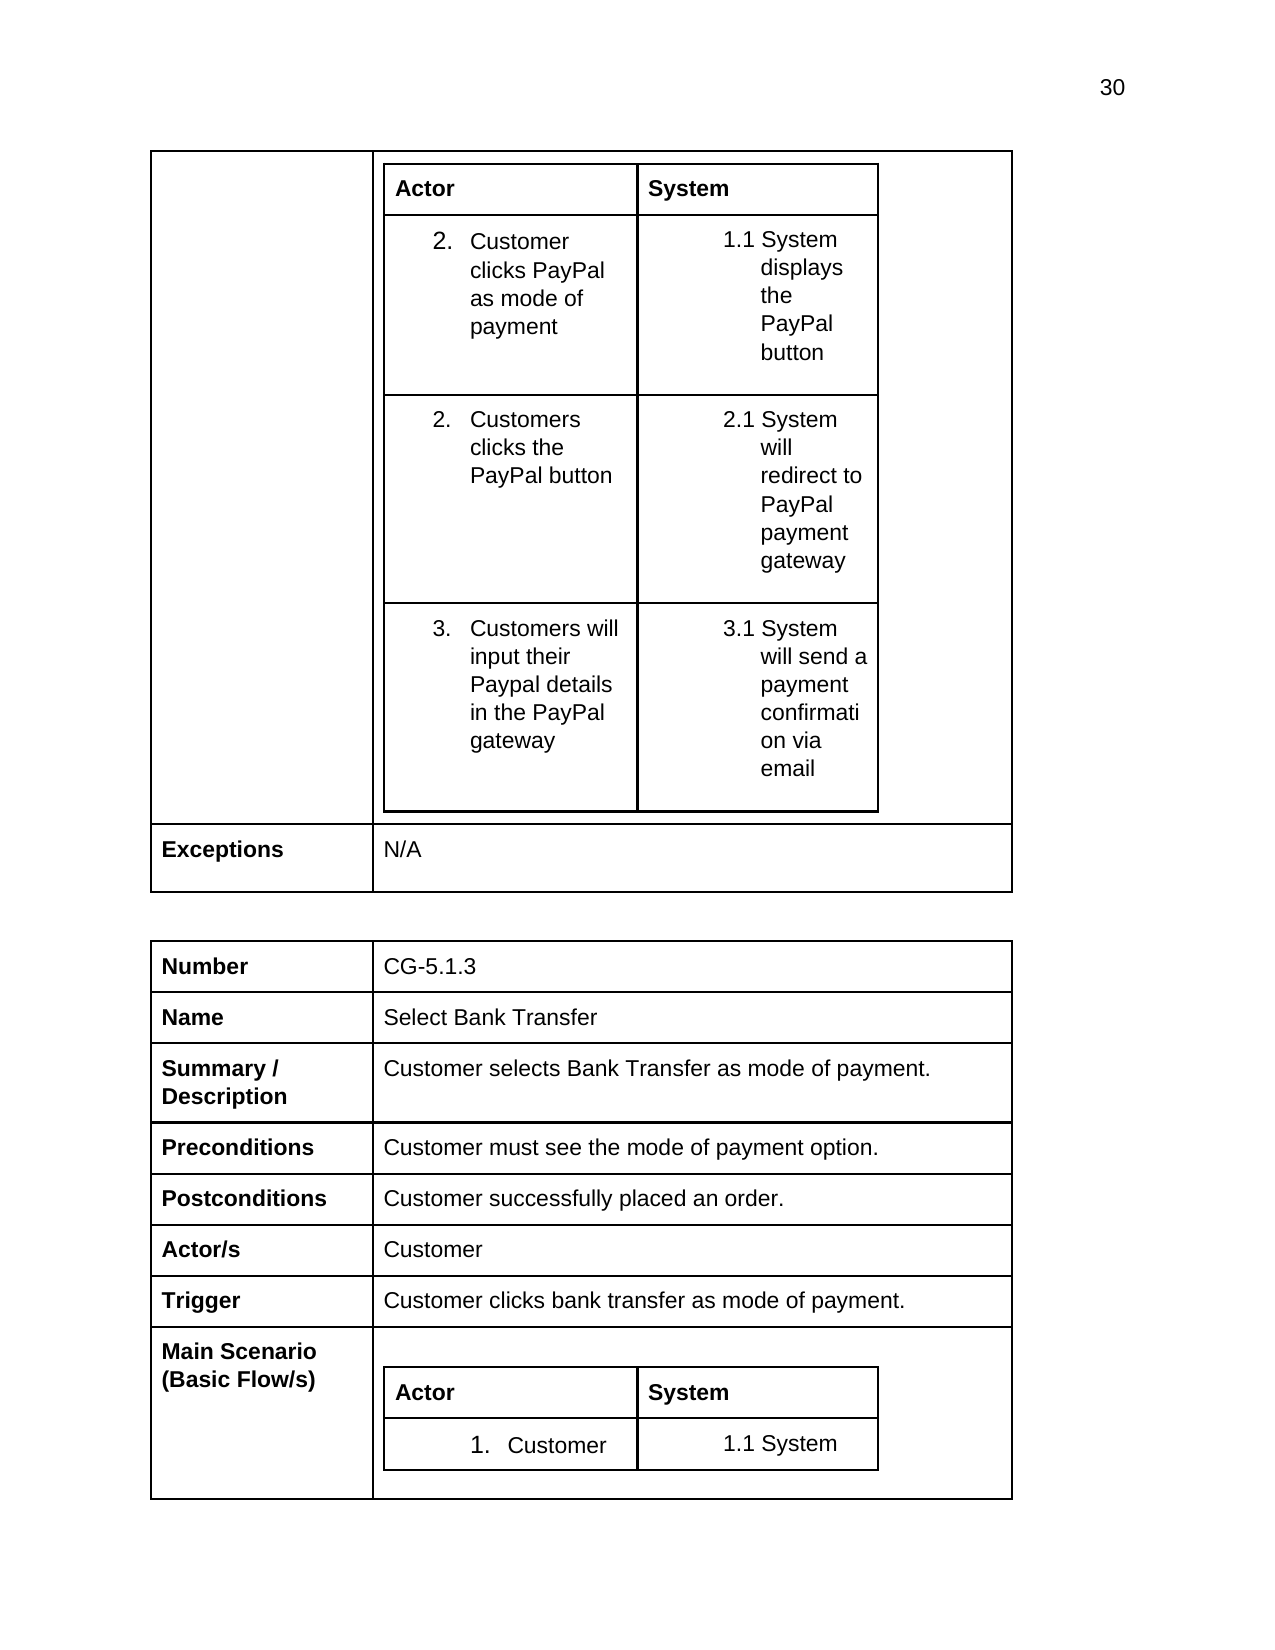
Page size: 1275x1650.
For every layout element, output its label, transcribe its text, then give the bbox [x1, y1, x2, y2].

table_cell Customer selects Bank Transfer as mode of payment. [374, 1044, 1011, 1121]
table_cell Exceptions [152, 825, 372, 891]
table_cell Summary / Description [152, 1044, 372, 1121]
table_cell Customer successfully placed an order. [374, 1175, 1011, 1223]
table_cell [374, 152, 1011, 823]
table_cell Customer must see the mode of payment option. [374, 1124, 1011, 1172]
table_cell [152, 152, 372, 823]
table_cell Trigger [152, 1277, 372, 1326]
table_cell [374, 1328, 1011, 1498]
table_header CG-5.1.3 [374, 942, 1011, 991]
table_cell Select Bank Transfer [374, 993, 1011, 1042]
table_cell N/A [374, 825, 1011, 891]
table_header Number [152, 942, 372, 991]
table_cell Postconditions [152, 1175, 372, 1223]
table_cell Actor/s [152, 1226, 372, 1274]
table_cell Preconditions [152, 1124, 372, 1172]
table_cell Customer [374, 1226, 1011, 1274]
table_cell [152, 1328, 372, 1498]
table_cell Name [152, 993, 372, 1042]
table_cell Customer clicks bank transfer as mode of payment. [374, 1277, 1011, 1326]
